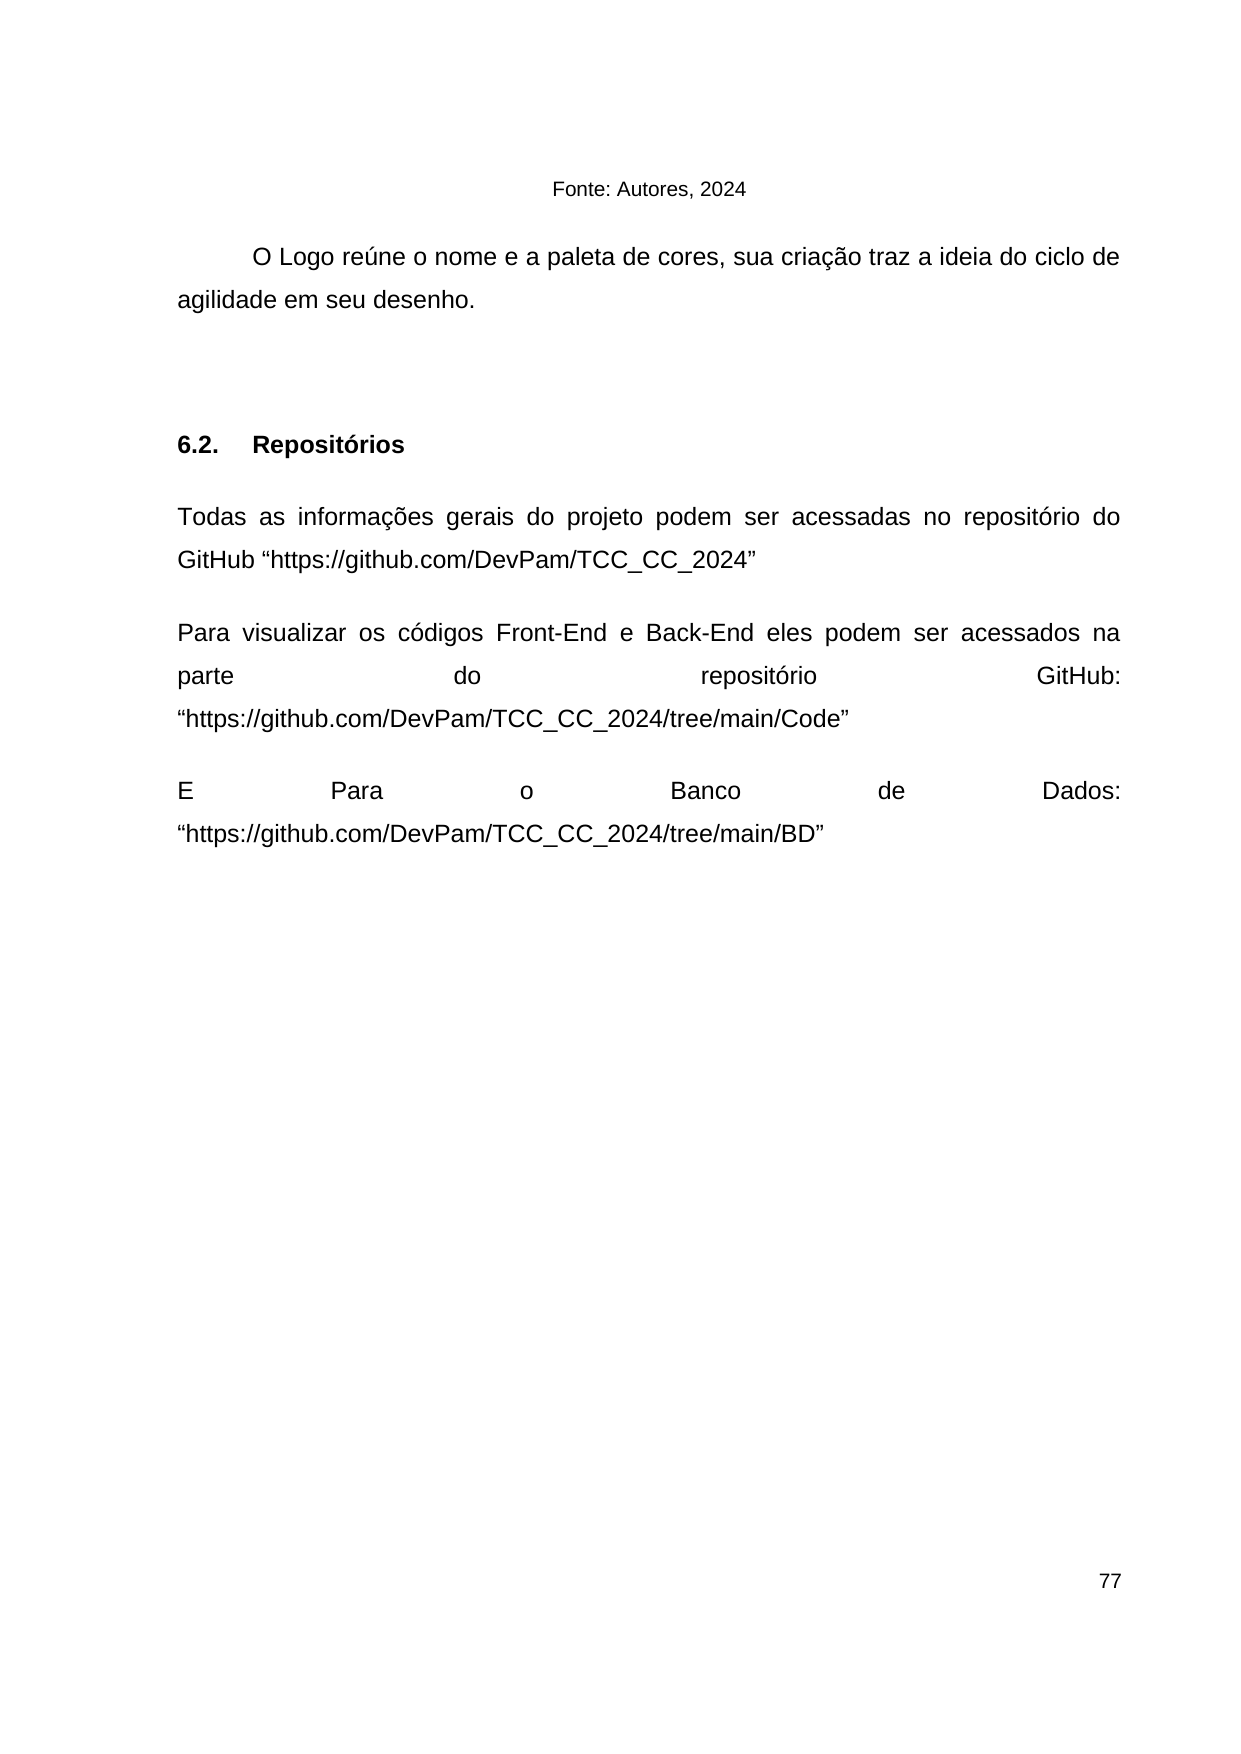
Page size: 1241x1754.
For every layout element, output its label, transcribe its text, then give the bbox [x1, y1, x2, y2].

text E Para o Banco de Dados: “https://github.com/DevPam/TCC_CC_2024/tree/main/BD” [177, 776, 1122, 848]
text Fonte: Autores, 2024 [177, 177, 1122, 201]
text Todas as informações gerais do projeto podem ser acessadas no repositório do GitHub “https://github.com/DevPam/TCC_CC_2024” [177, 502, 1122, 574]
subtitle Repositórios [177, 430, 1122, 458]
text Para visualizar os códigos Front-End e Back-End eles podem ser acessados na parte do repositório GitHub: “https://github.com/DevPam/TCC_CC_2024/tree/main/Code” [177, 617, 1122, 732]
title O Logo reúne o nome e a paleta de cores, sua criação traz a ideia do ciclo de agilidade em seu desenho. [177, 242, 1122, 314]
